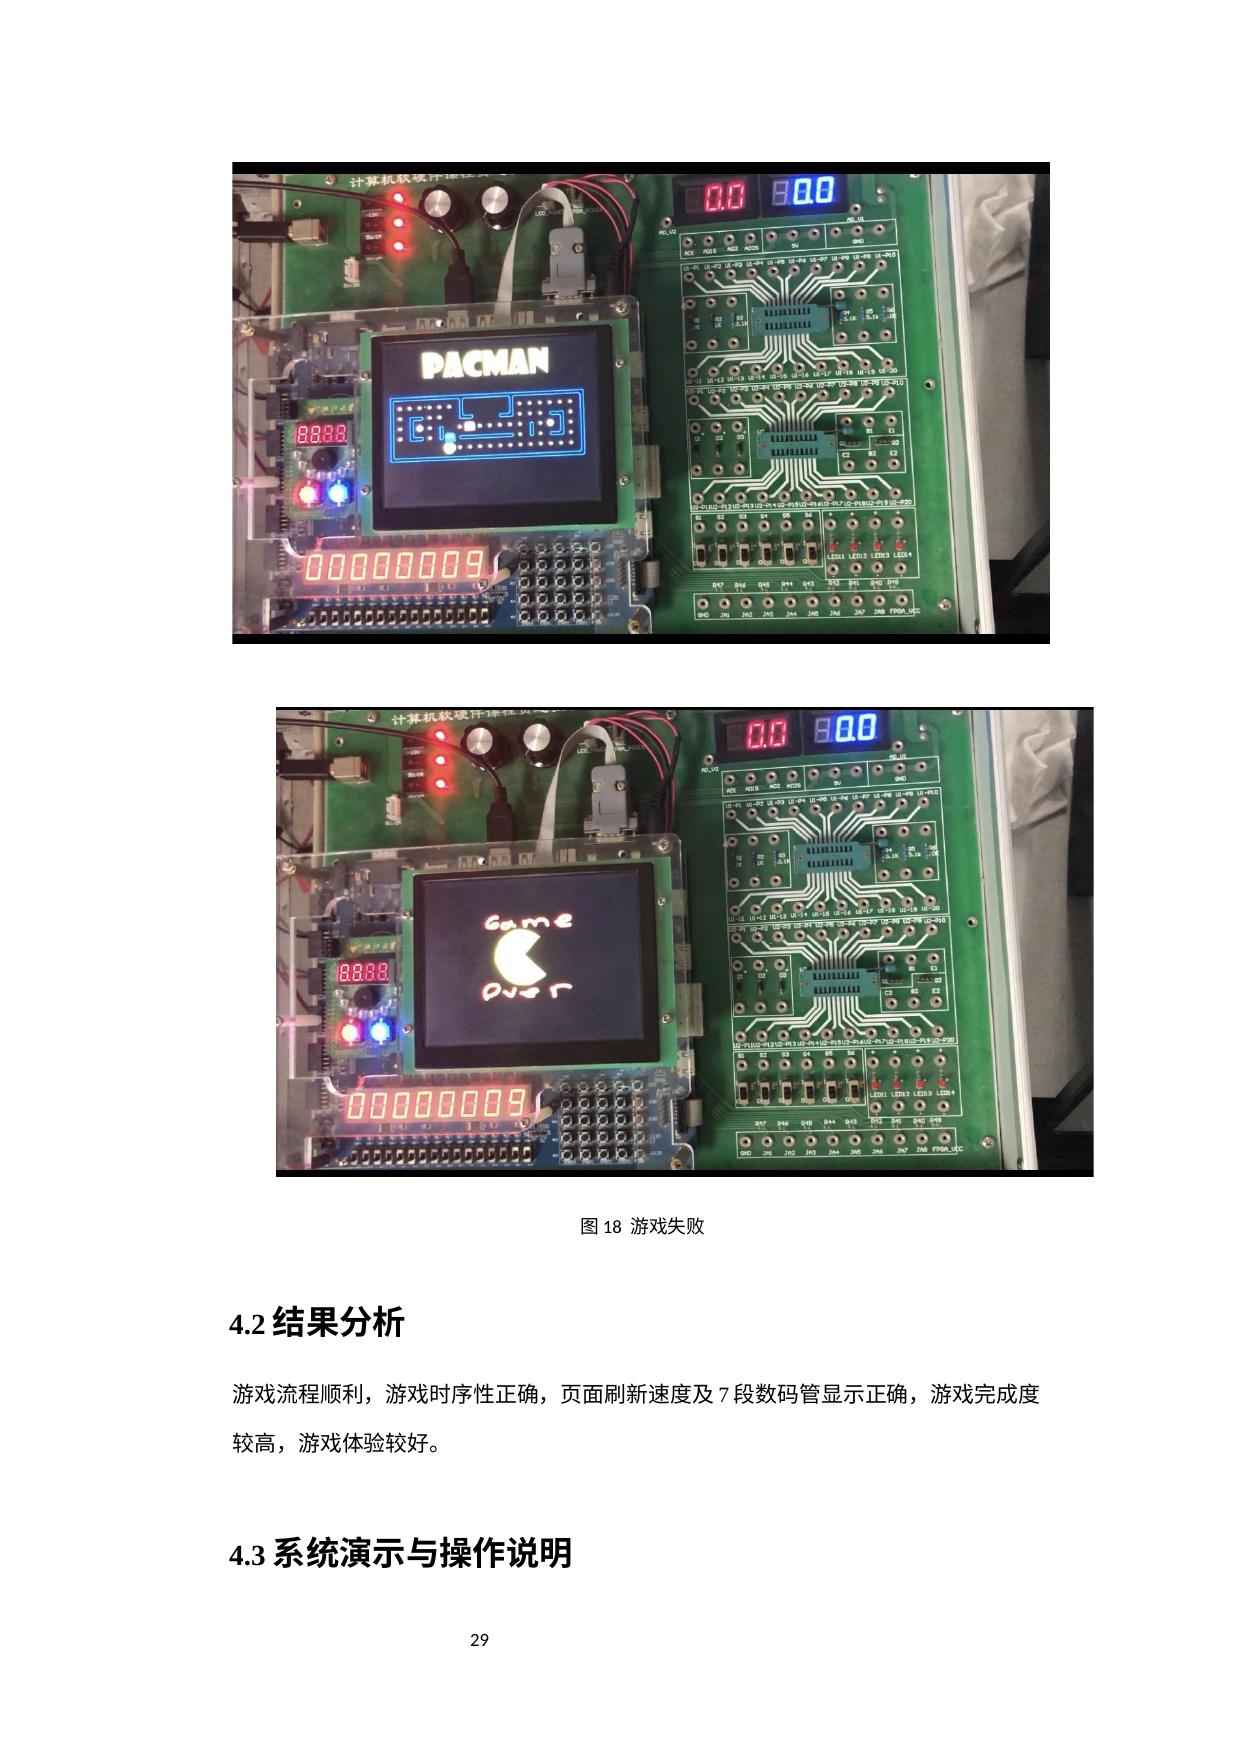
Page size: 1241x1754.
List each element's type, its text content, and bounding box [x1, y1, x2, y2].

picture [276, 707, 1094, 1177]
text 游戏流程顺利，游戏时序性正确，页面刷新速度及7段数码管显示正确，游戏完成度较高，游戏体验较好。 [232, 1376, 1053, 1458]
list 系统演示与操作说明 [229, 1518, 1053, 1583]
text 图18 游戏失败 [232, 1209, 1053, 1241]
picture [232, 162, 1050, 644]
list 结果分析 [229, 1287, 1053, 1352]
